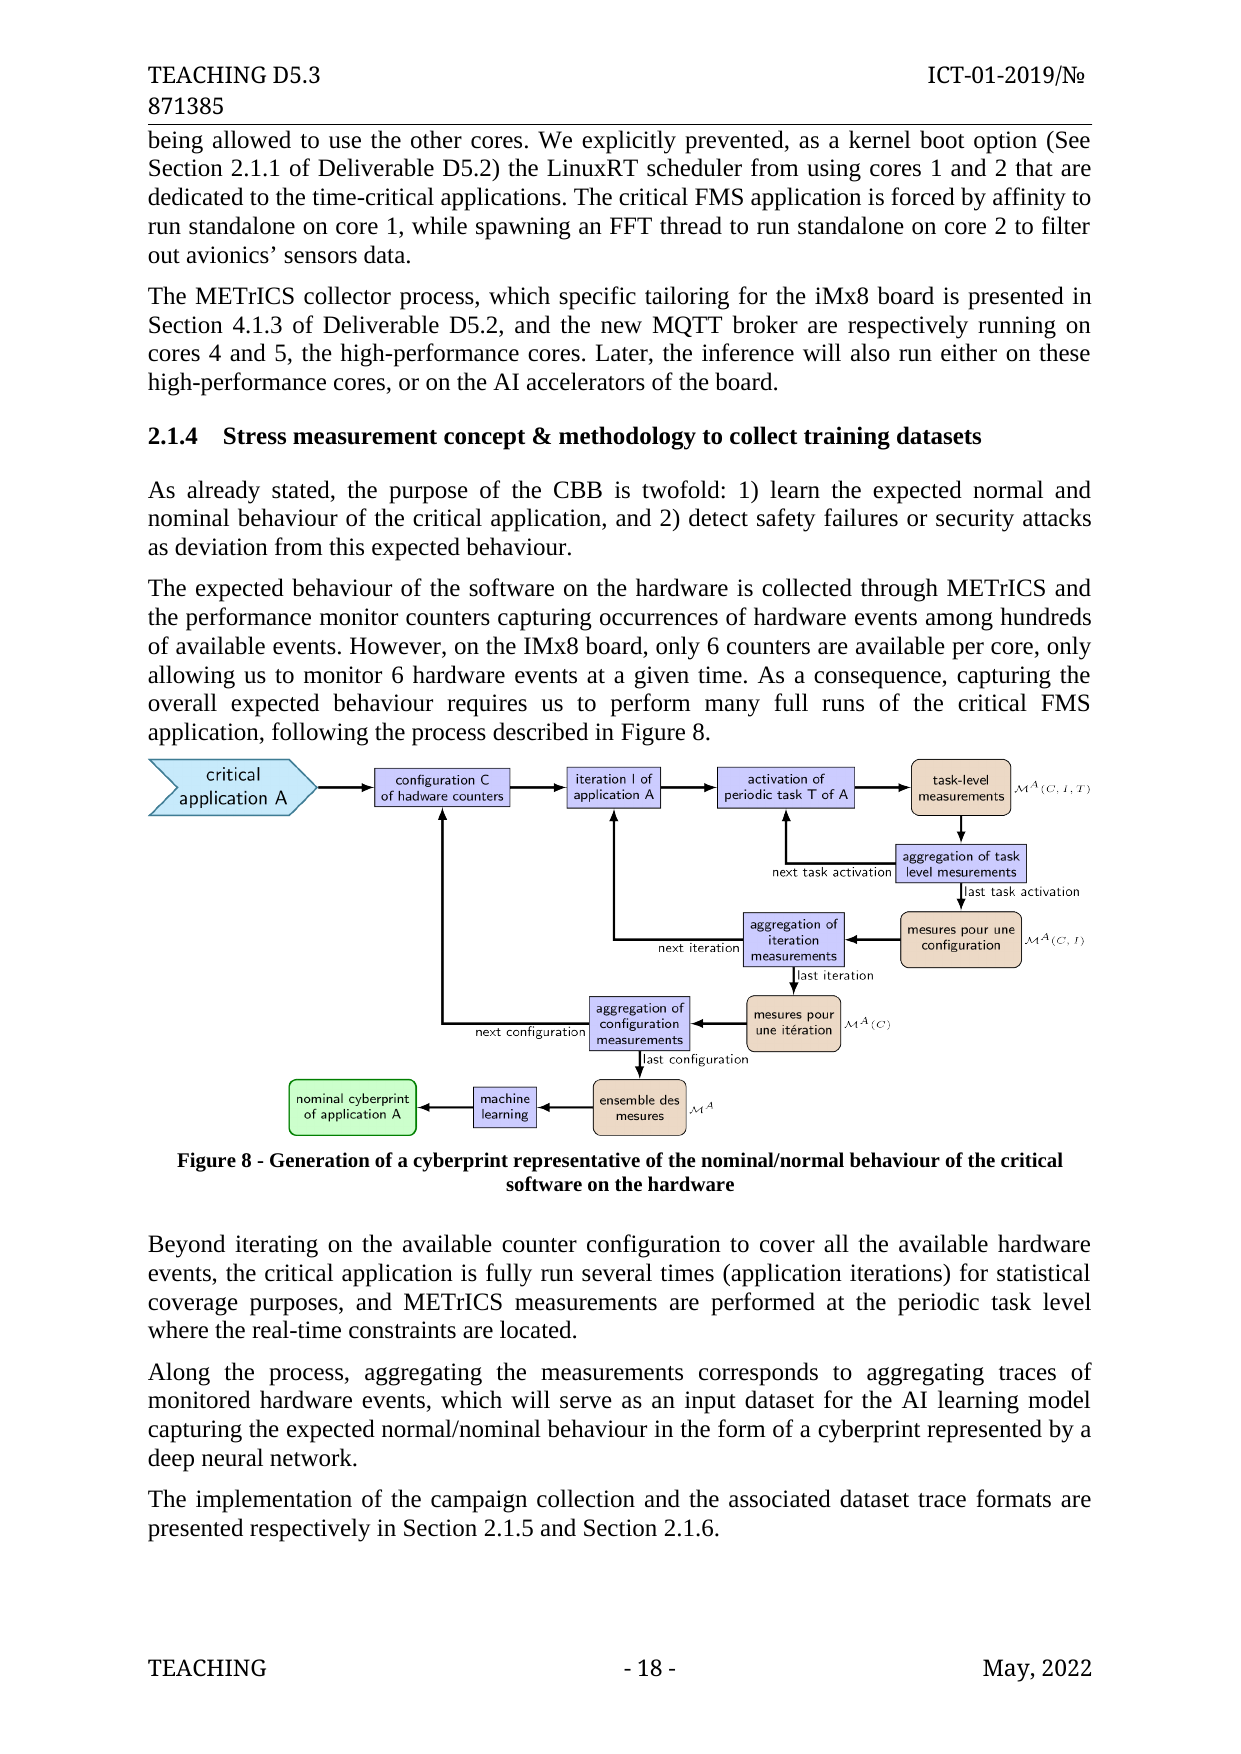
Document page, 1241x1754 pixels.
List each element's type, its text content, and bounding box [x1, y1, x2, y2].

text The expected behaviour of the software on the hardware is collected through METrICS and the performance monitor counters capturing occurrences of hardware events among hundreds of available events. However, on the IMx8 board, only 6 counters are available per core, only allowing us to monitor 6 hardware events at a given time. As a consequence, capturing the overall expected behaviour requires us to perform many full runs of the critical FMS application, following the process described in Figure 8. [148, 573, 1092, 746]
text As already stated, the purpose of the CBB is twofold: 1) learn the expected normal and nominal behaviour of the critical application, and 2) detect safety failures or security attacks as deviation from this expected behaviour. [148, 475, 1092, 561]
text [148, 125, 1092, 268]
text Figure 8 - Generation of a cyberprint representative of the nominal/normal behaviour of the critical software on the hardware [148, 1148, 1092, 1196]
text Along the process, aggregating the measurements corresponds to aggregating traces of monitored hardware events, which will serve as an input dataset for the AI learning model capturing the expected normal/nominal behaviour in the form of a cyberprint represented by a deep neural network. [148, 1357, 1092, 1472]
subtitle Stress measurement concept & methodology to collect training datasets [148, 421, 1092, 450]
picture [147, 758, 1093, 1136]
text The METrICS collector process, which specific tailoring for the iMx8 board is presented in Section 4.1.3 of Deliverable D5.2, and the new MQTT broker are respectively running on cores 4 and 5, the high-performance cores. Later, the inference will also run either on these high-performance cores, or on the AI accelerators of the board. [148, 281, 1092, 396]
text Beyond iterating on the available counter configuration to cover all the available hardware events, the critical application is fully run several times (application iterations) for statistical coverage purposes, and METrICS measurements are performed at the periodic task level where the real-time constraints are located. [148, 1229, 1092, 1344]
text The implementation of the campaign collection and the associated dataset trace formats are presented respectively in Section 2.1.5 and Section 2.1.6. [148, 1484, 1092, 1542]
